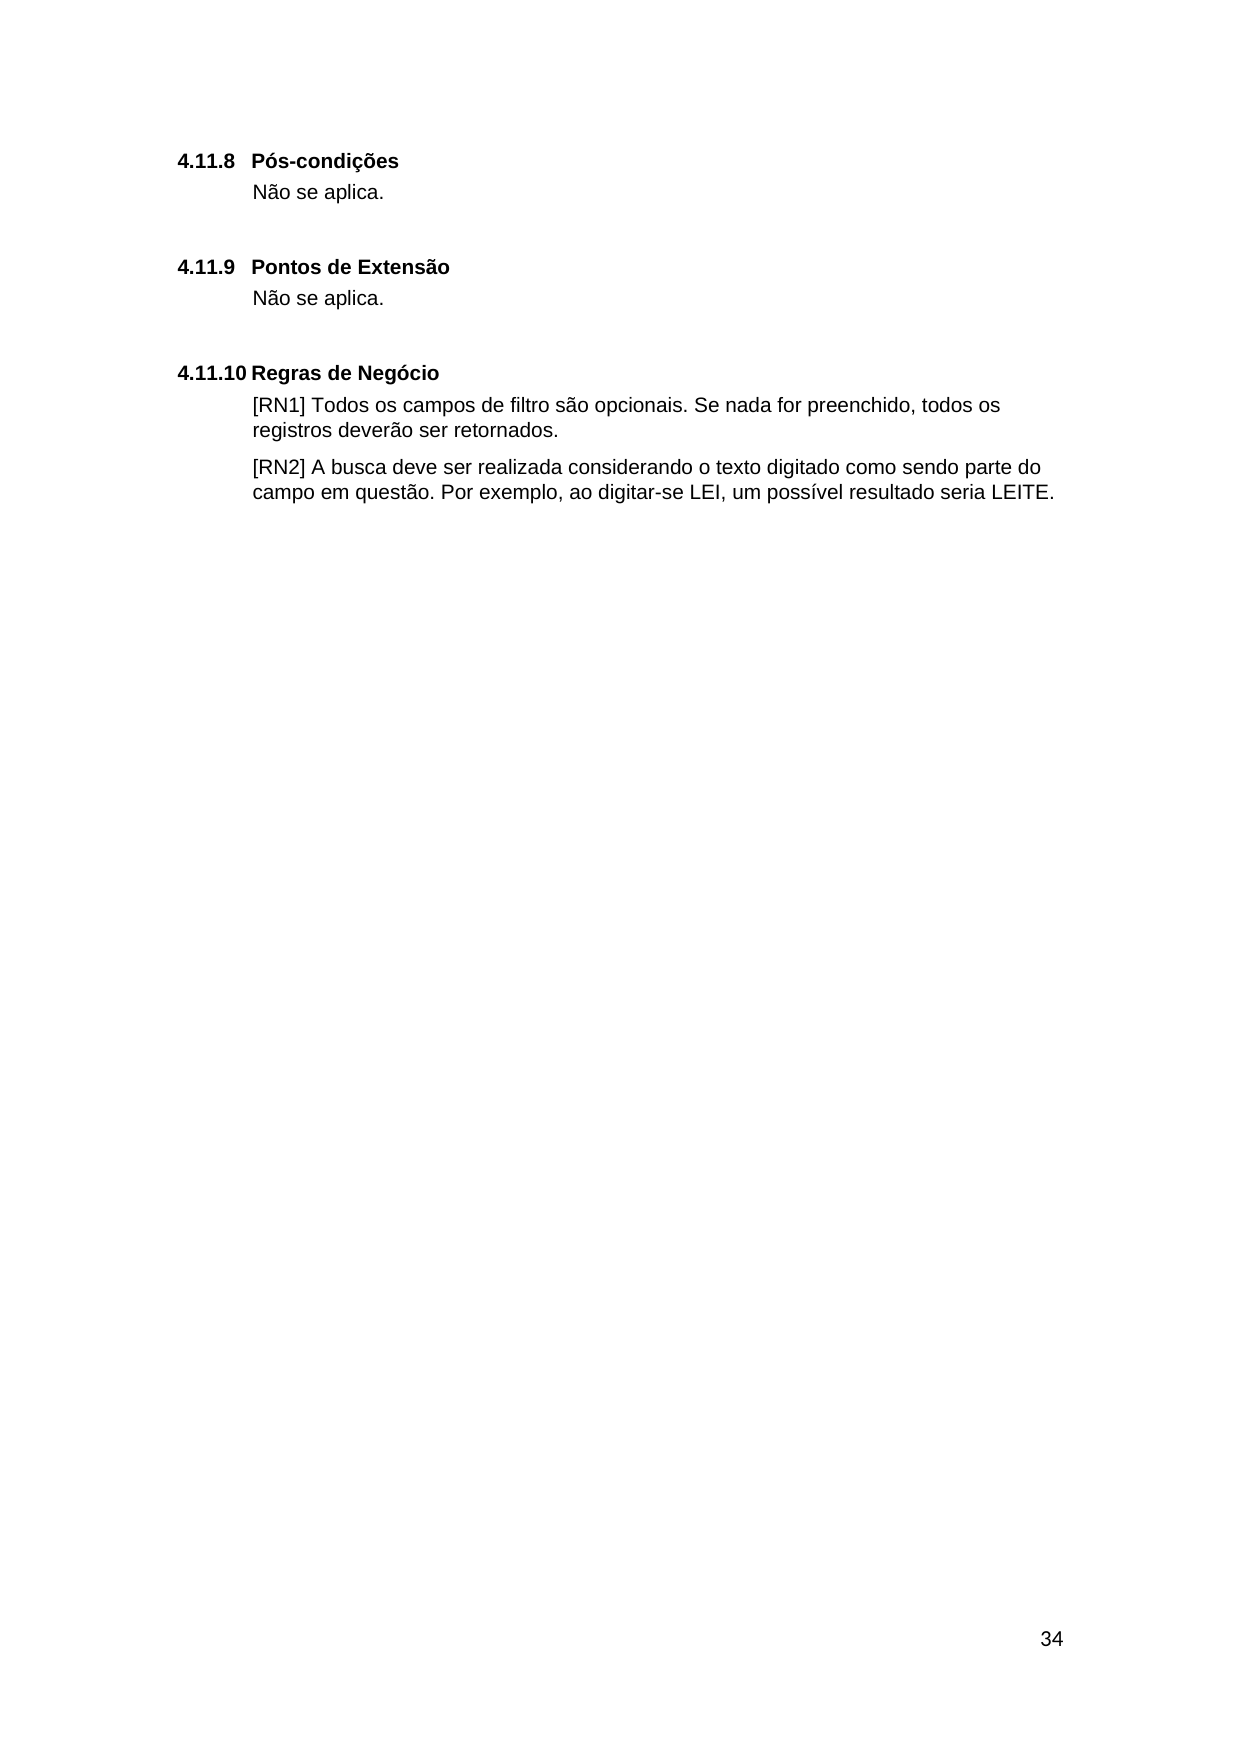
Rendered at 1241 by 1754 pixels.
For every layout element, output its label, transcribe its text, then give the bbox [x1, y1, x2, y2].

subtitle 4.11.9 Pontos de Extensão [177, 254, 1063, 279]
text [RN1] Todos os campos de filtro são opcionais. Se nada for preenchido, todos os registros deverão ser retornados. [252, 391, 1063, 441]
text Não se aplica. [252, 179, 1063, 204]
subtitle 4.11.8 Pós-condições [177, 148, 1063, 173]
text Não se aplica. [252, 285, 1063, 310]
subtitle 4.11.10 Regras de Negócio [177, 360, 1063, 385]
text [RN2] A busca deve ser realizada considerando o texto digitado como sendo parte do campo em questão. Por exemplo, ao digitar-se LEI, um possível resultado seria LEITE. [252, 454, 1063, 504]
